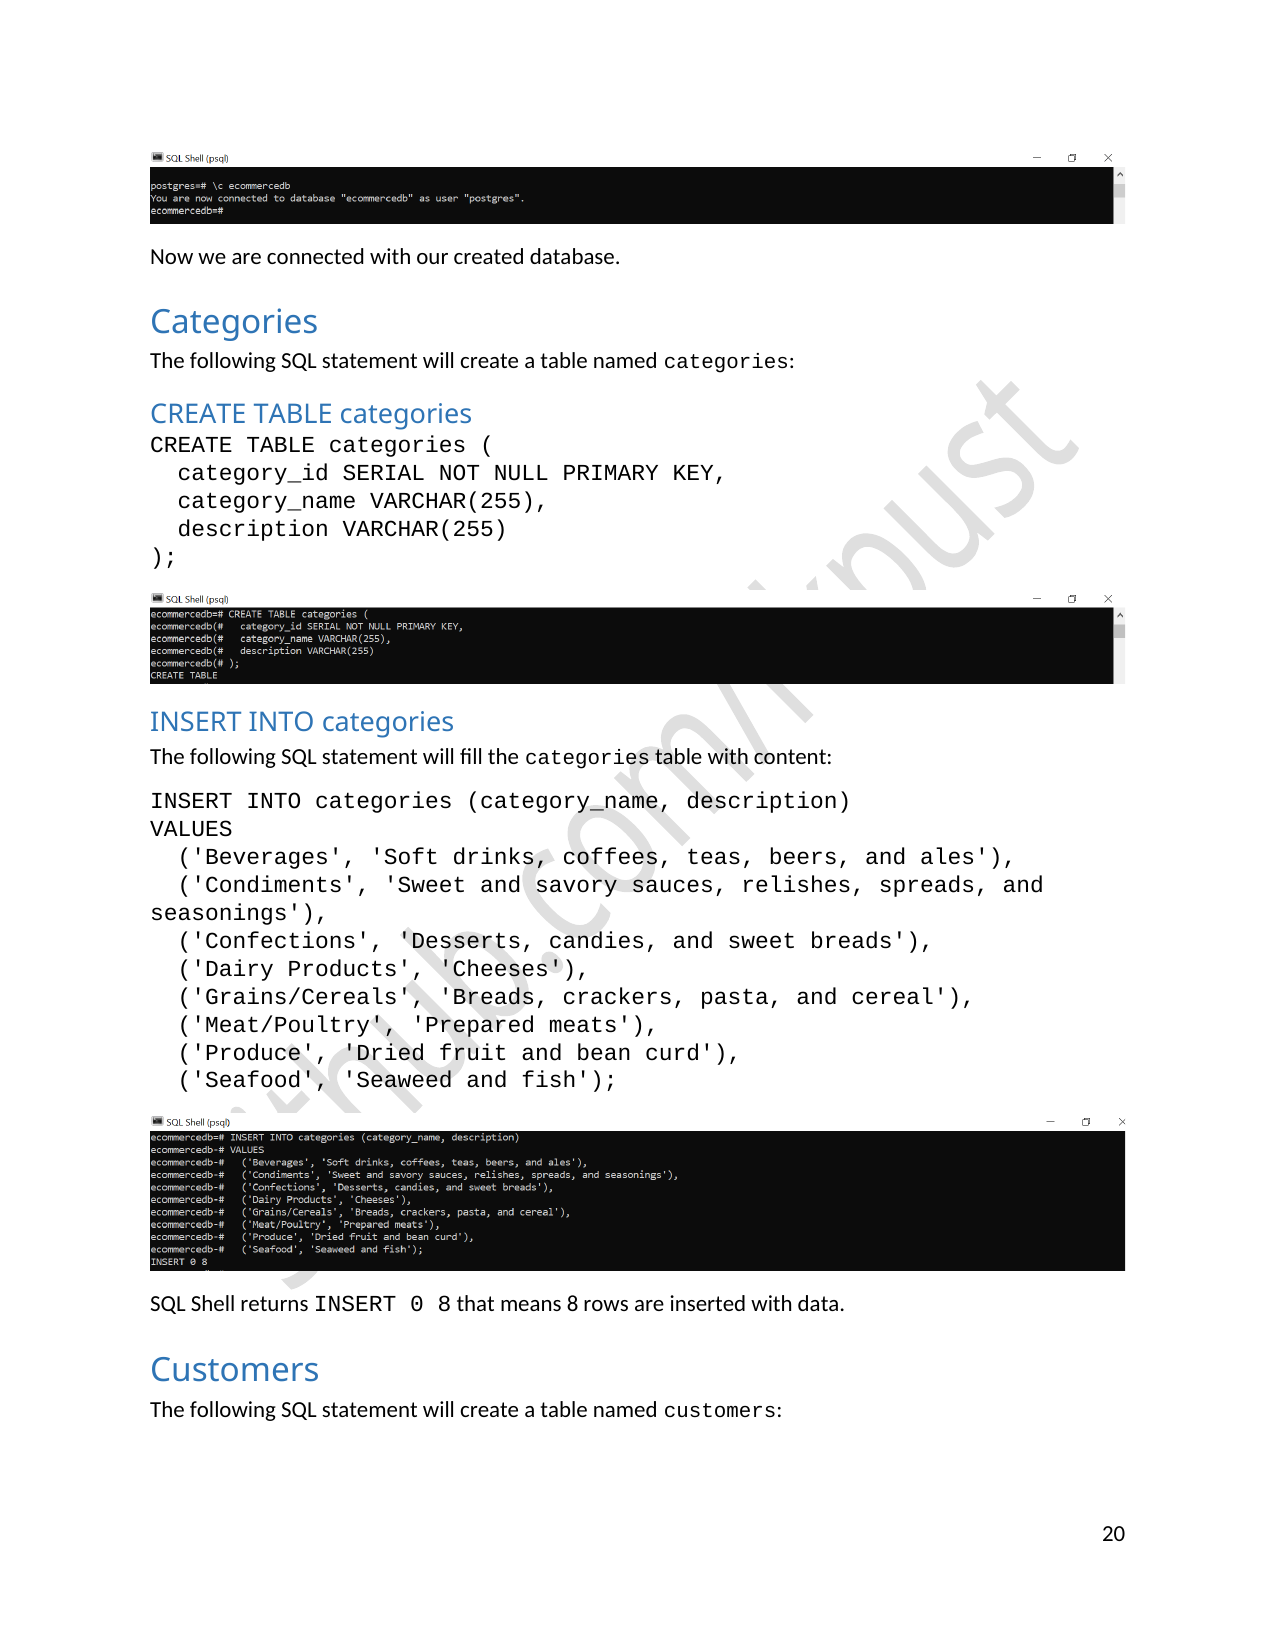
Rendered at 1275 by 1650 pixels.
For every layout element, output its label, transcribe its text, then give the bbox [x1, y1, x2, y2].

picture [150, 150, 1125, 224]
picture [150, 1113, 1125, 1271]
text The following SQL statement will create a table named customers: [150, 1395, 1125, 1423]
picture [150, 590, 1125, 684]
text The following SQL statement will fill the categories table with content: [150, 742, 1125, 771]
subtitle Categories [150, 298, 1125, 343]
subtitle Customers [150, 1346, 1125, 1391]
text CREATE TABLE categories ( category_id SERIAL NOT NULL PRIMARY KEY, category_name VARCHAR(255), description VARCHAR(255) ); [150, 434, 1125, 571]
subtitle CREATE TABLE categories [150, 394, 1125, 431]
subtitle INSERT INTO categories [150, 702, 1125, 739]
text Now we are connected with our created database. [150, 242, 1125, 271]
text INSERT INTO categories (category_name, description) VALUES ('Beverages', 'Soft drinks, coffees, teas, beers, and ales'), ('Condiments', 'Sweet and savory sauces, relishes, spreads, and seasonings'), ('Confections', 'Desserts, candies, and sweet breads'), ('Dairy Products', 'Cheeses'), ('Grains/Cereals', 'Breads, crackers, pasta, and cereal'), ('Meat/Poultry', 'Prepared meats'), ('Produce', 'Dried fruit and bean curd'), ('Seafood', 'Seaweed and fish'); [150, 789, 1125, 1095]
text SQL Shell returns INSERT 0 8 that means 8 rows are inserted with data. [150, 1289, 1125, 1319]
text The following SQL statement will create a table named categories: [150, 347, 1125, 375]
